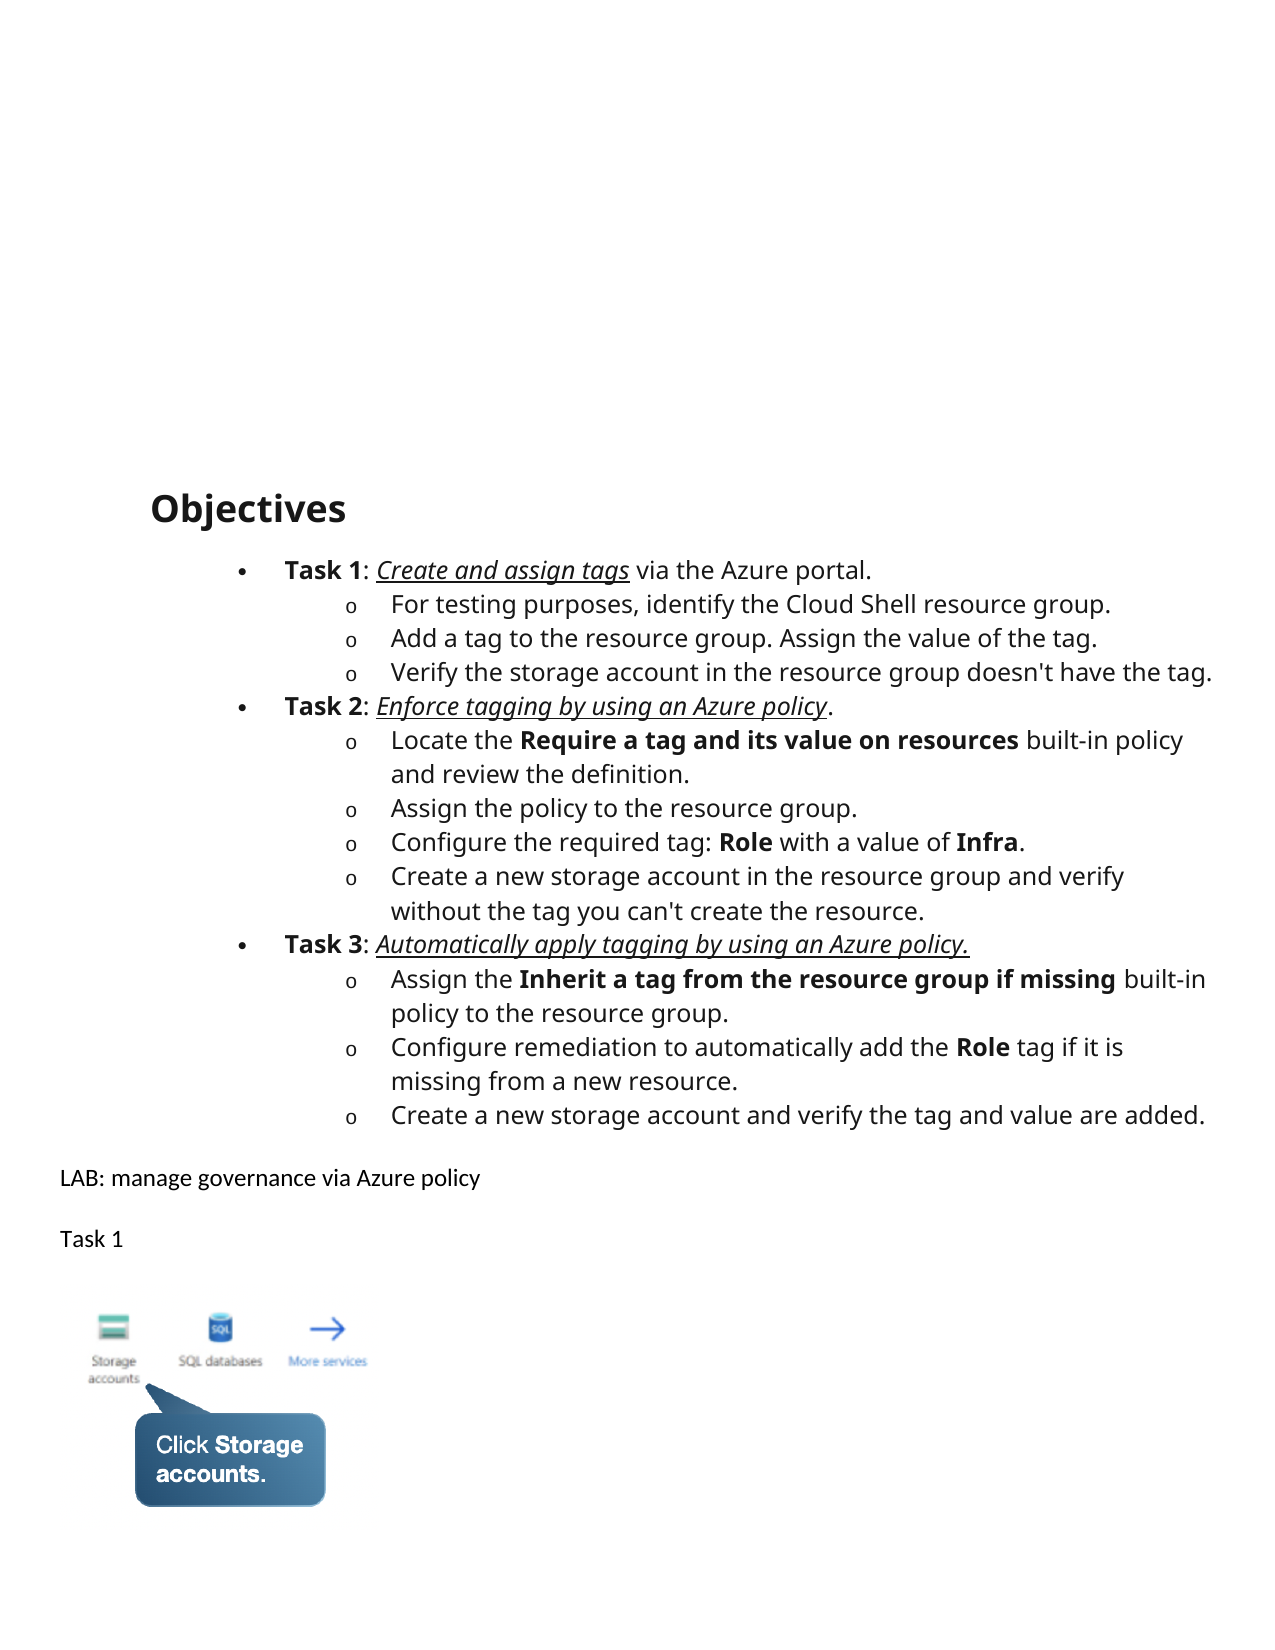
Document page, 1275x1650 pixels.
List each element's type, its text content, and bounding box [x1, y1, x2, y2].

list For testing purposes, identify the Cloud Shell resource group. [345, 587, 1213, 621]
list Create a new storage account in the resource group and verify without the tag you can't create the resource. [345, 859, 1213, 927]
list Create a new storage account and verify the tag and value are added. [345, 1097, 1213, 1132]
text Task 1 [60, 1223, 1228, 1254]
picture [60, 1284, 380, 1530]
list Configure remediation to automatically add the Role tag if it is missing from a new resource. [345, 1029, 1213, 1097]
list Configure the required tag: Role with a value of Infra. [345, 825, 1213, 859]
list Add a tag to the resource group. Assign the value of the tag. [345, 621, 1213, 655]
list Task 2: Enforce tagging by using an Azure policy. [239, 689, 1213, 723]
text Objectives [150, 483, 1125, 534]
list Task 3: Automatically apply tagging by using an Azure policy. [239, 927, 1213, 961]
list Assign the Inherit a tag from the resource group if missing built-in policy to the resource group. [345, 961, 1213, 1029]
list Verify the storage account in the resource group doesn't have the tag. [345, 655, 1213, 689]
list Assign the policy to the resource group. [345, 791, 1213, 825]
text LAB: manage governance via Azure policy [60, 1162, 1228, 1193]
list Locate the Require a tag and its value on resources built-in policy and review the definition. [345, 723, 1213, 791]
list Task 1: Create and assign tags via the Azure portal. [239, 552, 1213, 587]
